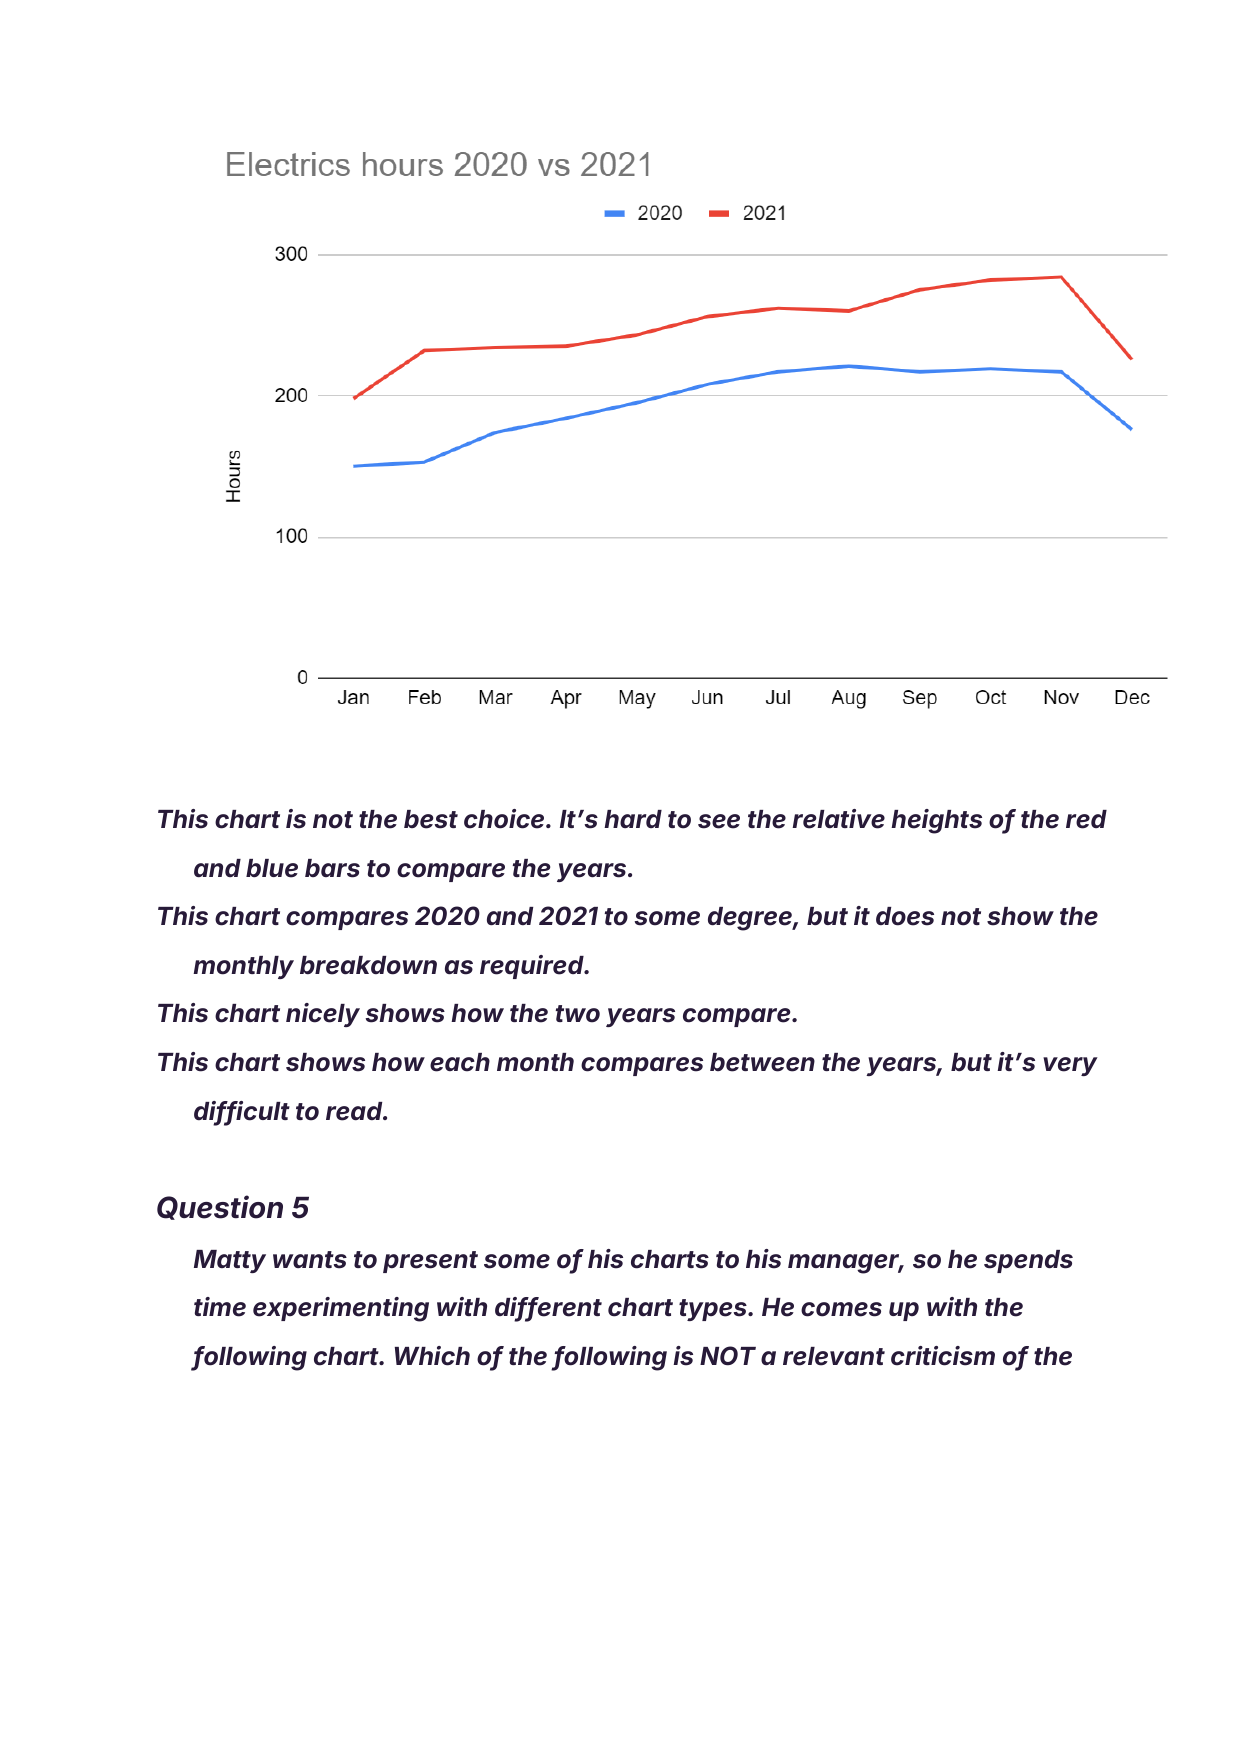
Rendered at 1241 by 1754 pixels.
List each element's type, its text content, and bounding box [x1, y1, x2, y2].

list This chart is not the best choice. It’s hard to see the relative heights of the red and blue bars to compare the years. [156, 804, 1122, 883]
list This chart shows how each month compares between the years, but it’s very difficult to read. [156, 1047, 1122, 1126]
picture [193, 118, 1198, 739]
list This chart nicely shows how the two years compare. [156, 998, 1122, 1029]
list This chart compares 2020 and 2021 to some degree, but it does not show the monthly breakdown as required. [156, 901, 1122, 980]
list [156, 1190, 1122, 1371]
